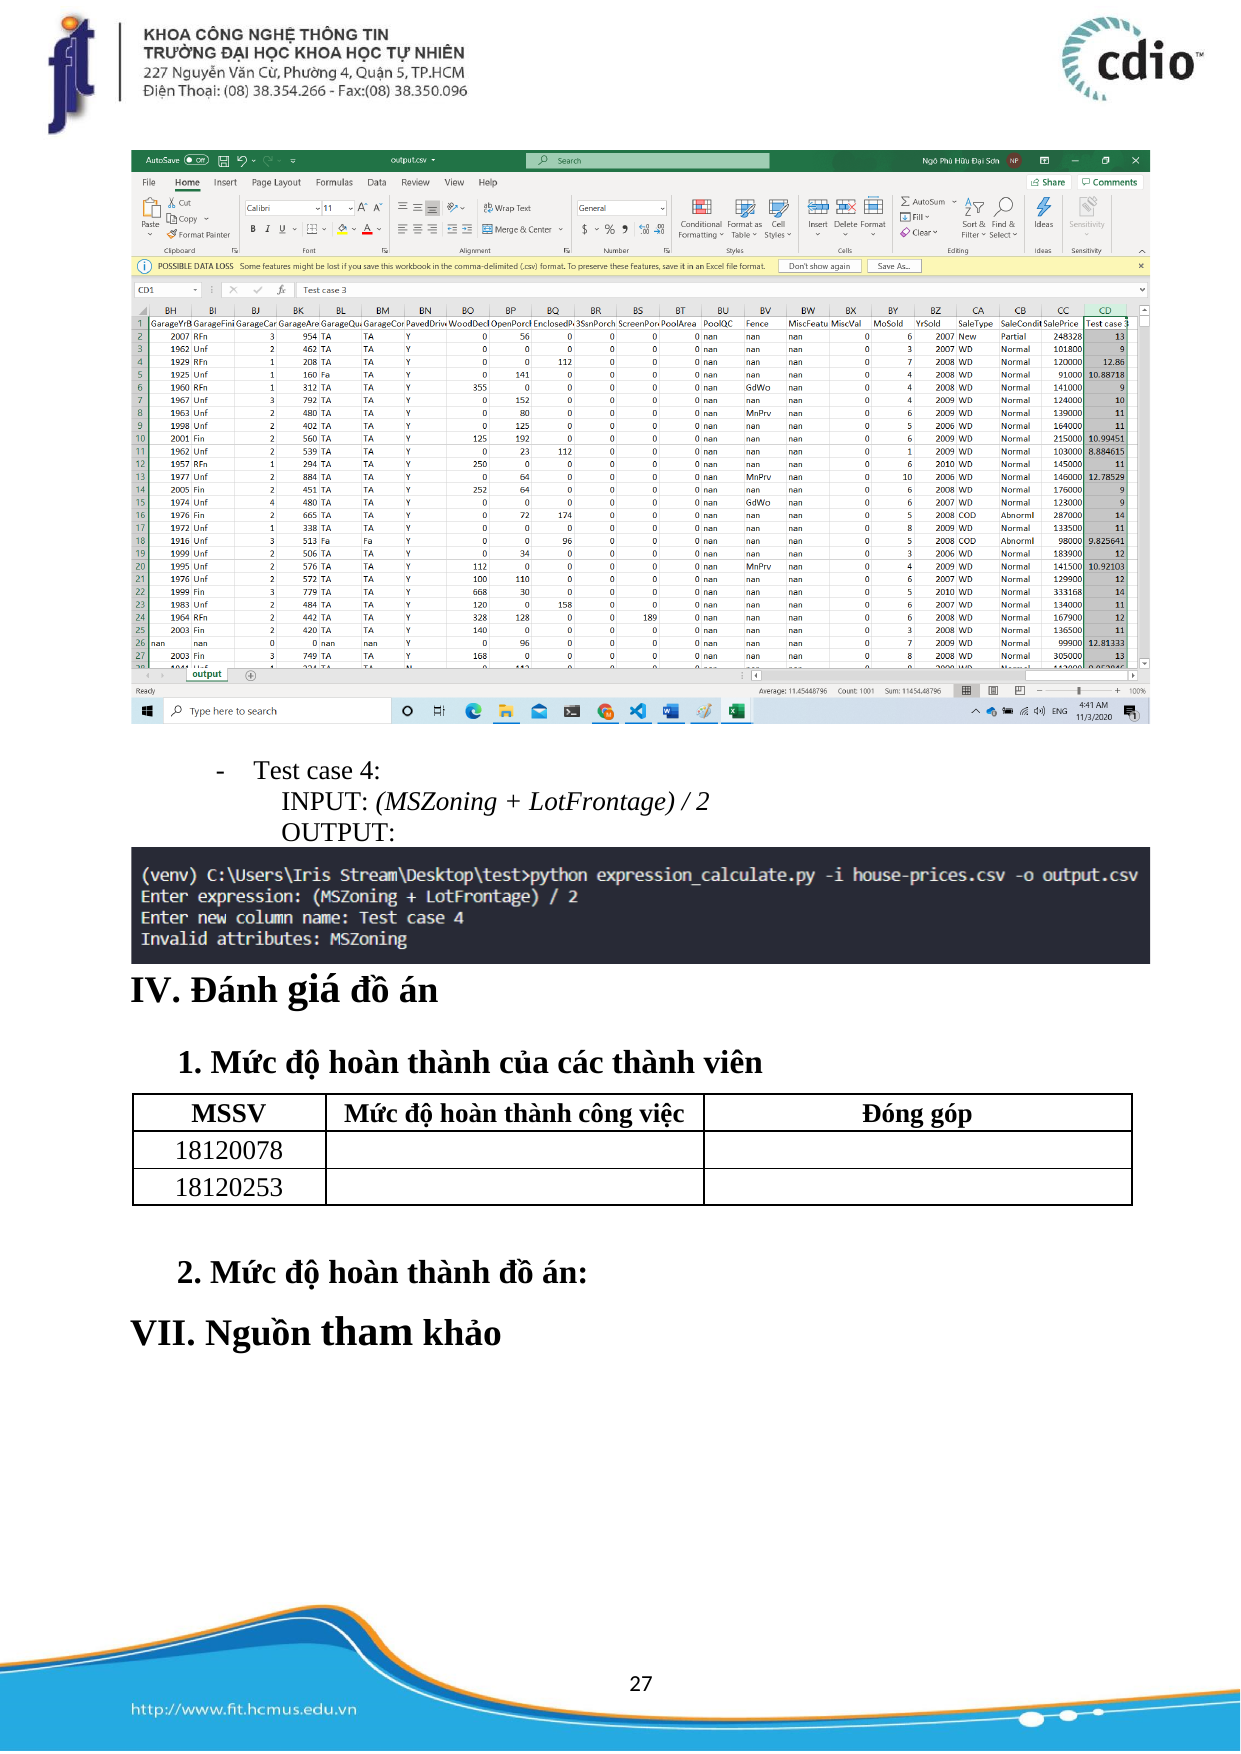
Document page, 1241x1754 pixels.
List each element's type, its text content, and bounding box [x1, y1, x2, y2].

table_header MSSV [134, 1095, 325, 1130]
table_cell 18120253 [134, 1169, 325, 1204]
list Test case 4: [216, 754, 1150, 785]
list INPUT: (MSZoning + LotFrontage) / 2 [281, 785, 1150, 817]
table_cell [327, 1169, 703, 1204]
picture [131, 847, 1151, 964]
list OUTPUT: [281, 817, 1150, 847]
table_header Đóng góp [705, 1095, 1131, 1130]
table_cell 18120078 [134, 1132, 325, 1167]
table_cell [327, 1132, 703, 1167]
subtitle IV. Đánh giá đồ án [130, 964, 1150, 1012]
table_cell [705, 1169, 1131, 1204]
subtitle 2. Mức độ hoàn thành đồ án: [177, 1252, 1143, 1290]
picture [24, 6, 1216, 724]
picture [0, 1601, 1241, 1751]
subtitle 1. Mức độ hoàn thành của các thành viên [177, 1042, 1150, 1081]
table_cell [705, 1132, 1131, 1167]
subtitle VII. Nguồn tham khảo [130, 1307, 1150, 1354]
table_header Mức độ hoàn thành công việc [327, 1095, 703, 1130]
